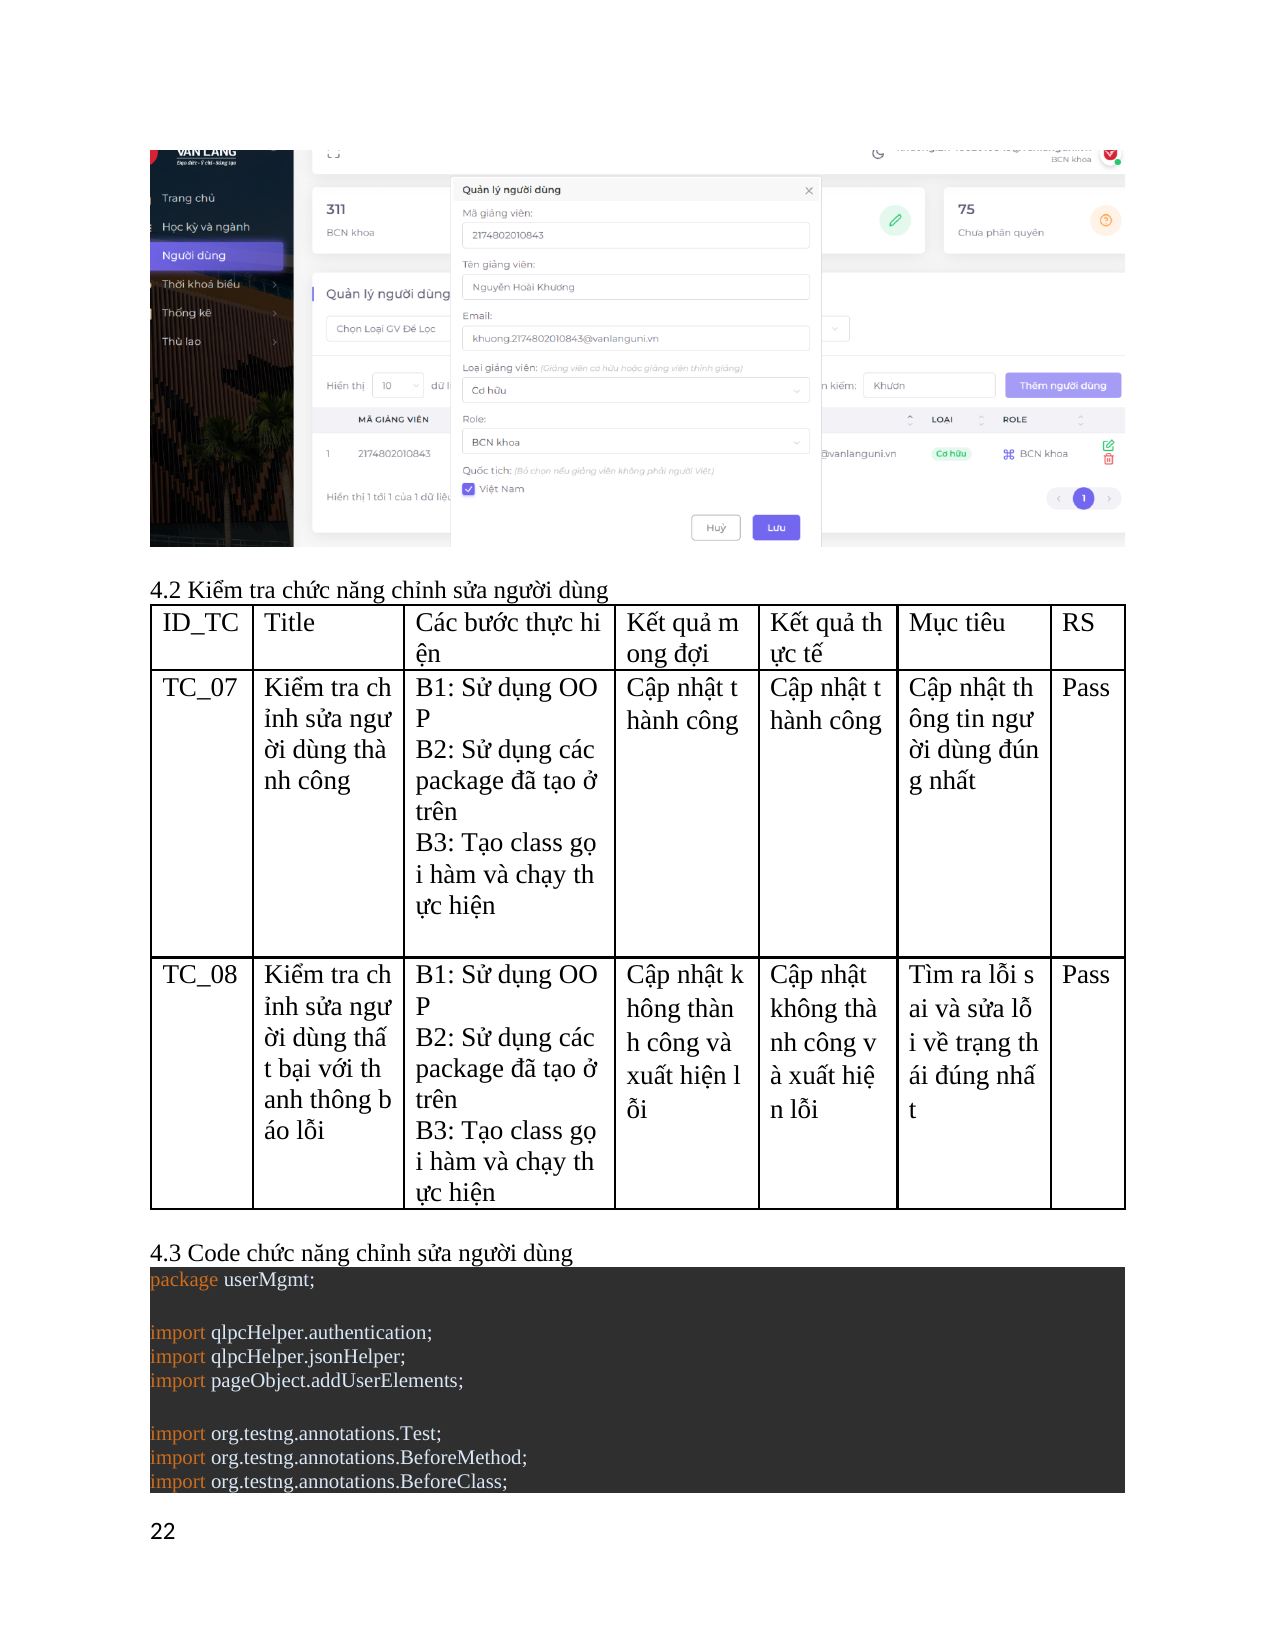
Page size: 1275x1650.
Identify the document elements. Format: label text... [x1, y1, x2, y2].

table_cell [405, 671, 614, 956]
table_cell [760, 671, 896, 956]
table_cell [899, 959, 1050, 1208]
text import qlpcHelper.authentication; [150, 1320, 1125, 1344]
text 4.2 Kiểm tra chức năng chỉnh sửa người dùng [150, 576, 1125, 604]
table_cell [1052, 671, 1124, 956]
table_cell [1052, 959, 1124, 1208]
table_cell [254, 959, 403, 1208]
text package userMgmt; [150, 1267, 1125, 1291]
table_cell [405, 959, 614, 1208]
picture [150, 150, 1125, 547]
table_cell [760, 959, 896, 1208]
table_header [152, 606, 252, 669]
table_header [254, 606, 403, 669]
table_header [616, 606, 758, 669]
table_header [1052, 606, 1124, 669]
text import org.testng.annotations.BeforeMethod; [150, 1445, 1125, 1469]
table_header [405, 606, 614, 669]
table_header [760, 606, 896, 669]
text import org.testng.annotations.Test; [150, 1421, 1125, 1445]
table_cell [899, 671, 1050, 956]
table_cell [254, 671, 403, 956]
text import org.testng.annotations.BeforeClass; [150, 1469, 1125, 1493]
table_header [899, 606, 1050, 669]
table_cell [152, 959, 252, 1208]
text 4.3 Code chức năng chỉnh sửa người dùng [150, 1238, 1125, 1267]
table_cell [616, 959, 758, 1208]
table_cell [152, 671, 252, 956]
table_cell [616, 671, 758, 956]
text import pageObject.addUserElements; [150, 1368, 1125, 1392]
text import qlpcHelper.jsonHelper; [150, 1344, 1125, 1368]
